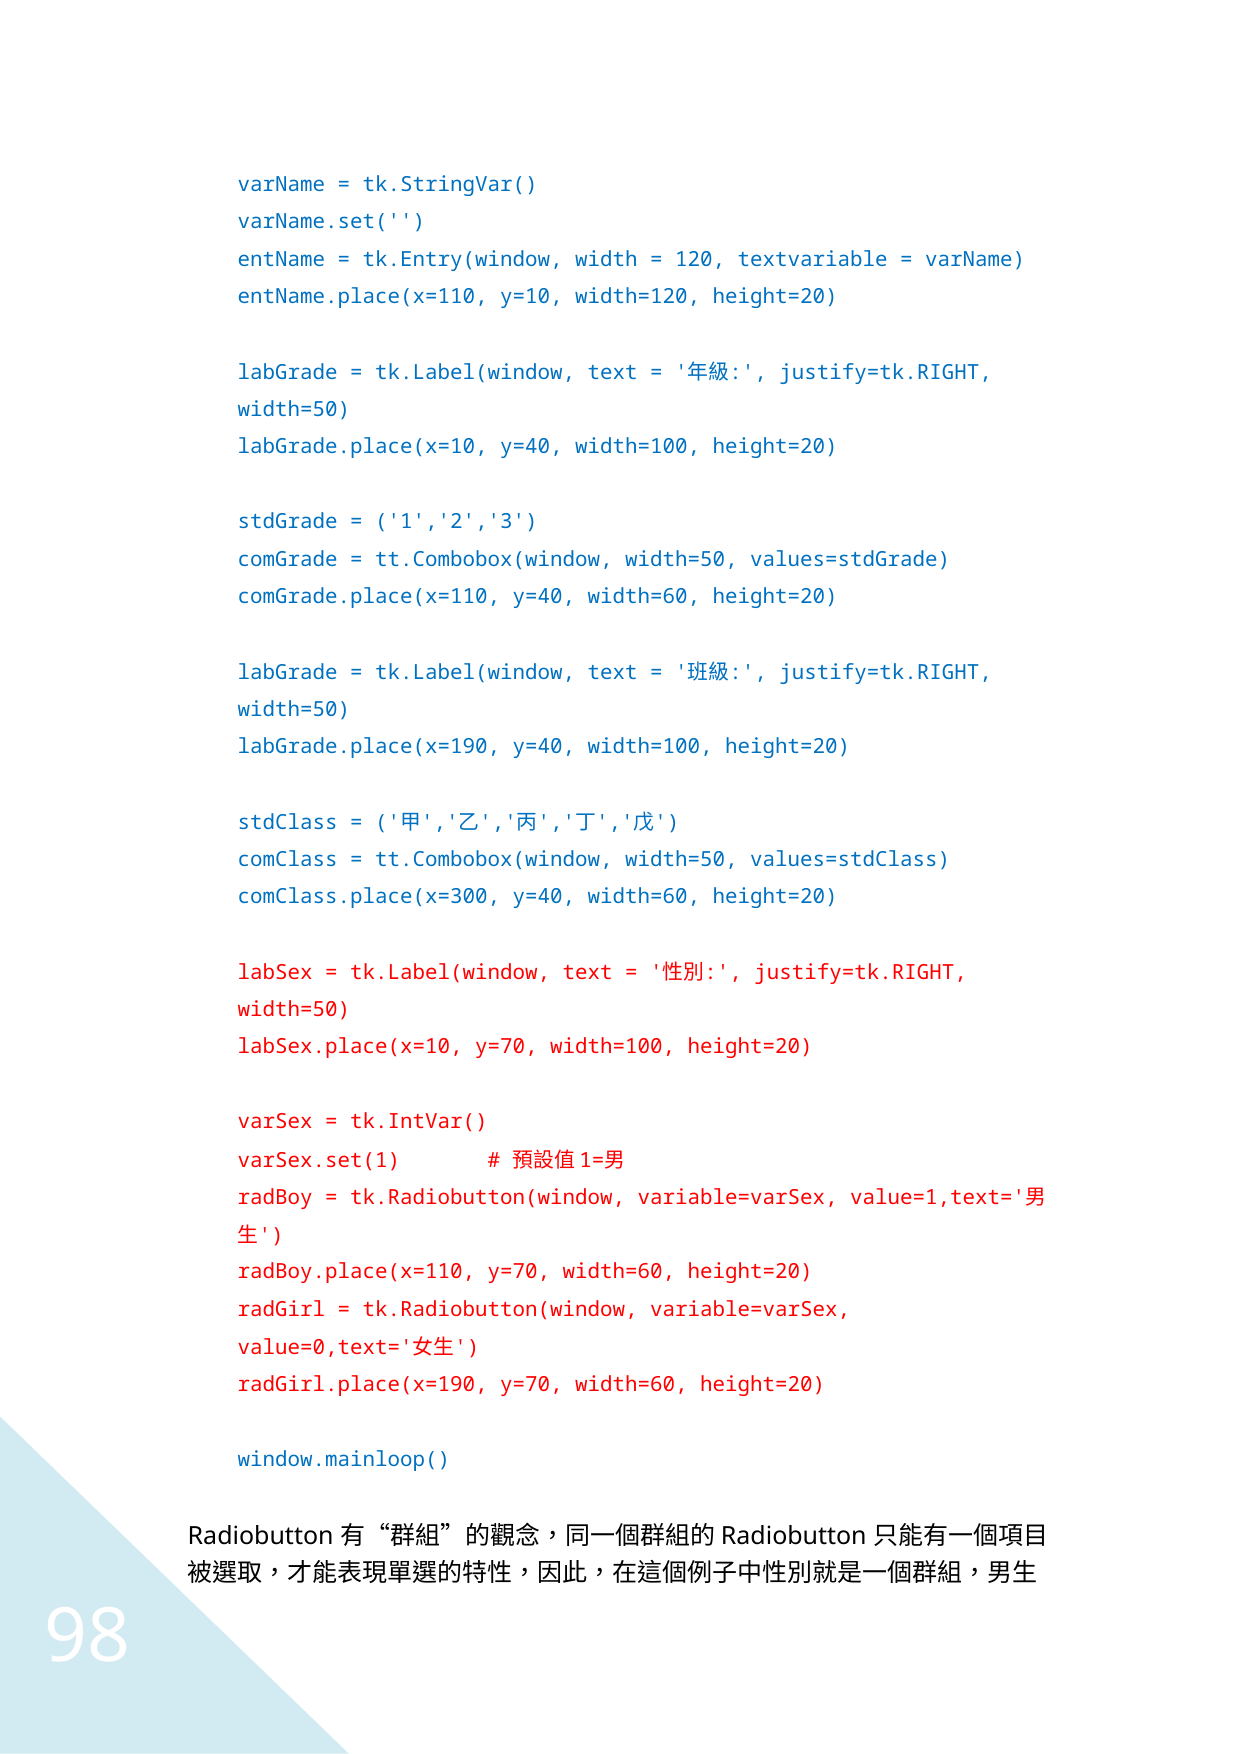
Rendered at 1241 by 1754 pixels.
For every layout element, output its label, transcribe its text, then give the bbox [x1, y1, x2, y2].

list labGrade = tk.Label(window, text = '年級:', justify=tk.RIGHT, width=50) [237, 352, 1053, 427]
list window.mainloop() [237, 1439, 1053, 1477]
list radBoy.place(x=110, y=70, width=60, height=20) [237, 1252, 1053, 1289]
list radGirl = tk.Radiobutton(window, variable=varSex, value=0,text='女生') [237, 1289, 1053, 1364]
list varName = tk.StringVar() [237, 164, 1053, 202]
list comGrade.place(x=110, y=40, width=60, height=20) [237, 577, 1053, 614]
list entName = tk.Entry(window, width = 120, textvariable = varName) [237, 239, 1053, 277]
list labGrade.place(x=190, y=40, width=100, height=20) [237, 727, 1053, 764]
list varName.set('') [237, 202, 1053, 239]
list varSex.set(1) # 預設值1=男 [237, 1139, 1053, 1177]
list comClass.place(x=300, y=40, width=60, height=20) [237, 877, 1053, 914]
list labGrade = tk.Label(window, text = '班級:', justify=tk.RIGHT, width=50) [237, 652, 1053, 727]
list entName.place(x=110, y=10, width=120, height=20) [237, 277, 1053, 314]
list labGrade.place(x=10, y=40, width=100, height=20) [237, 427, 1053, 464]
list radBoy = tk.Radiobutton(window, variable=varSex, value=1,text='男生') [237, 1177, 1053, 1252]
list stdClass = ('甲','乙','丙','丁','戊') [237, 802, 1053, 839]
list labSex = tk.Label(window, text = '性別:', justify=tk.RIGHT, width=50) [237, 952, 1053, 1027]
list varSex = tk.IntVar() [237, 1102, 1053, 1139]
list stdGrade = ('1','2','3') [237, 502, 1053, 539]
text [187, 1514, 1053, 1589]
list radGirl.place(x=190, y=70, width=60, height=20) [237, 1364, 1053, 1402]
list comGrade = tt.Combobox(window, width=50, values=stdGrade) [237, 539, 1053, 577]
list labSex.place(x=10, y=70, width=100, height=20) [237, 1027, 1053, 1064]
list comClass = tt.Combobox(window, width=50, values=stdClass) [237, 839, 1053, 877]
